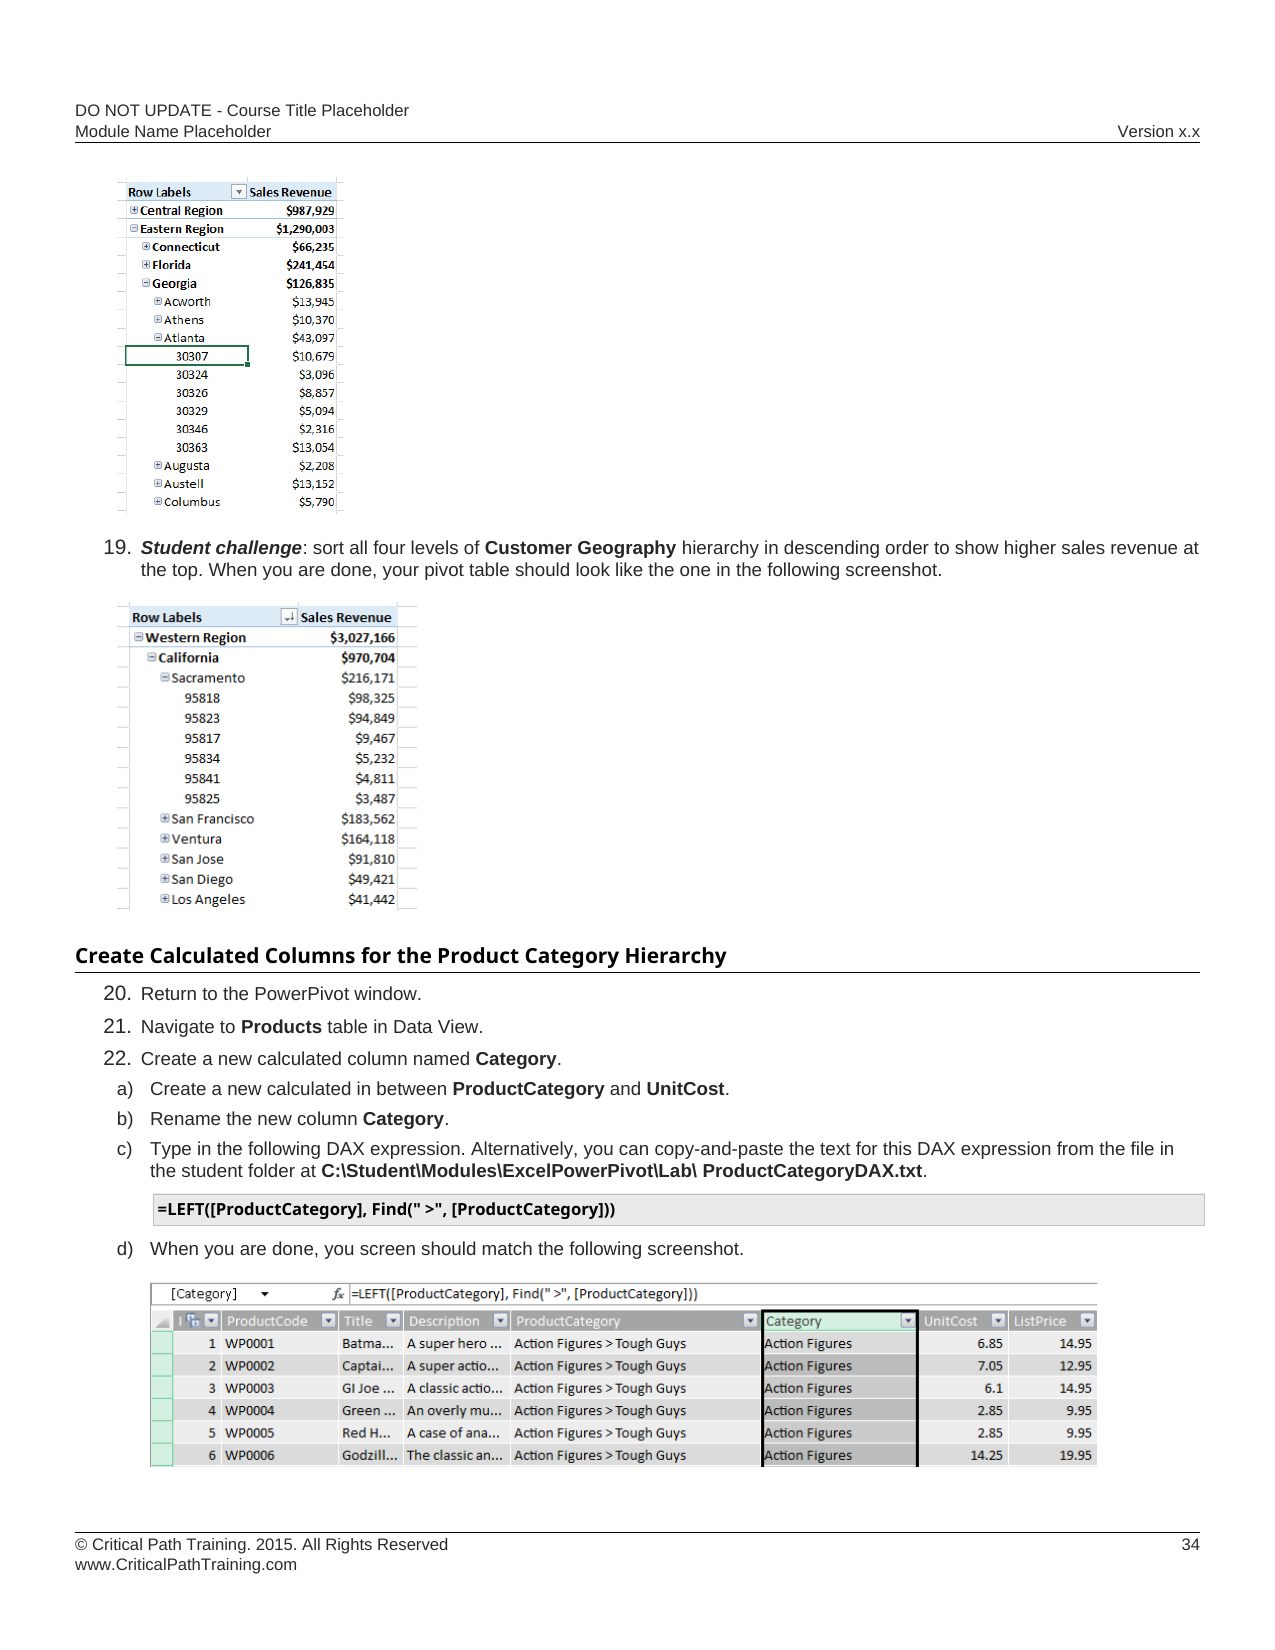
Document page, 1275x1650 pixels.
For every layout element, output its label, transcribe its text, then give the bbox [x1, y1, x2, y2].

text Type in the following DAX expression. Alternatively, you can copy-and-paste the text for this DAX expression from the file in the student folder at C:\Student\Modules\ExcelPowerPivot\Lab\ ProductCategoryDAX.txt. [117, 1138, 1200, 1181]
subtitle Create Calculated Columns for the Product Category Hierarchy [75, 941, 1200, 972]
picture [117, 177, 344, 514]
text Navigate to Products table in Data View. [103, 1013, 1200, 1037]
picture [150, 1281, 1098, 1467]
text Student challenge: sort all four levels of Customer Geography hierarchy in descending order to show higher sales revenue at the top. When you are done, your pivot table should look like the one in the following screenshot. [103, 535, 1200, 581]
text Rename the new column Category. [117, 1108, 1200, 1129]
text When you are done, you screen should match the following screenshot. [117, 1238, 1200, 1260]
text Return to the PowerPivot window. [103, 981, 1200, 1005]
text Create a new calculated column named Category. [103, 1046, 1200, 1070]
text =LEFT([ProductCategory], Find(" >", [ProductCategory])) [154, 1195, 1204, 1225]
text Create a new calculated in between ProductCategory and UnitCost. [117, 1078, 1200, 1099]
picture [117, 602, 417, 911]
